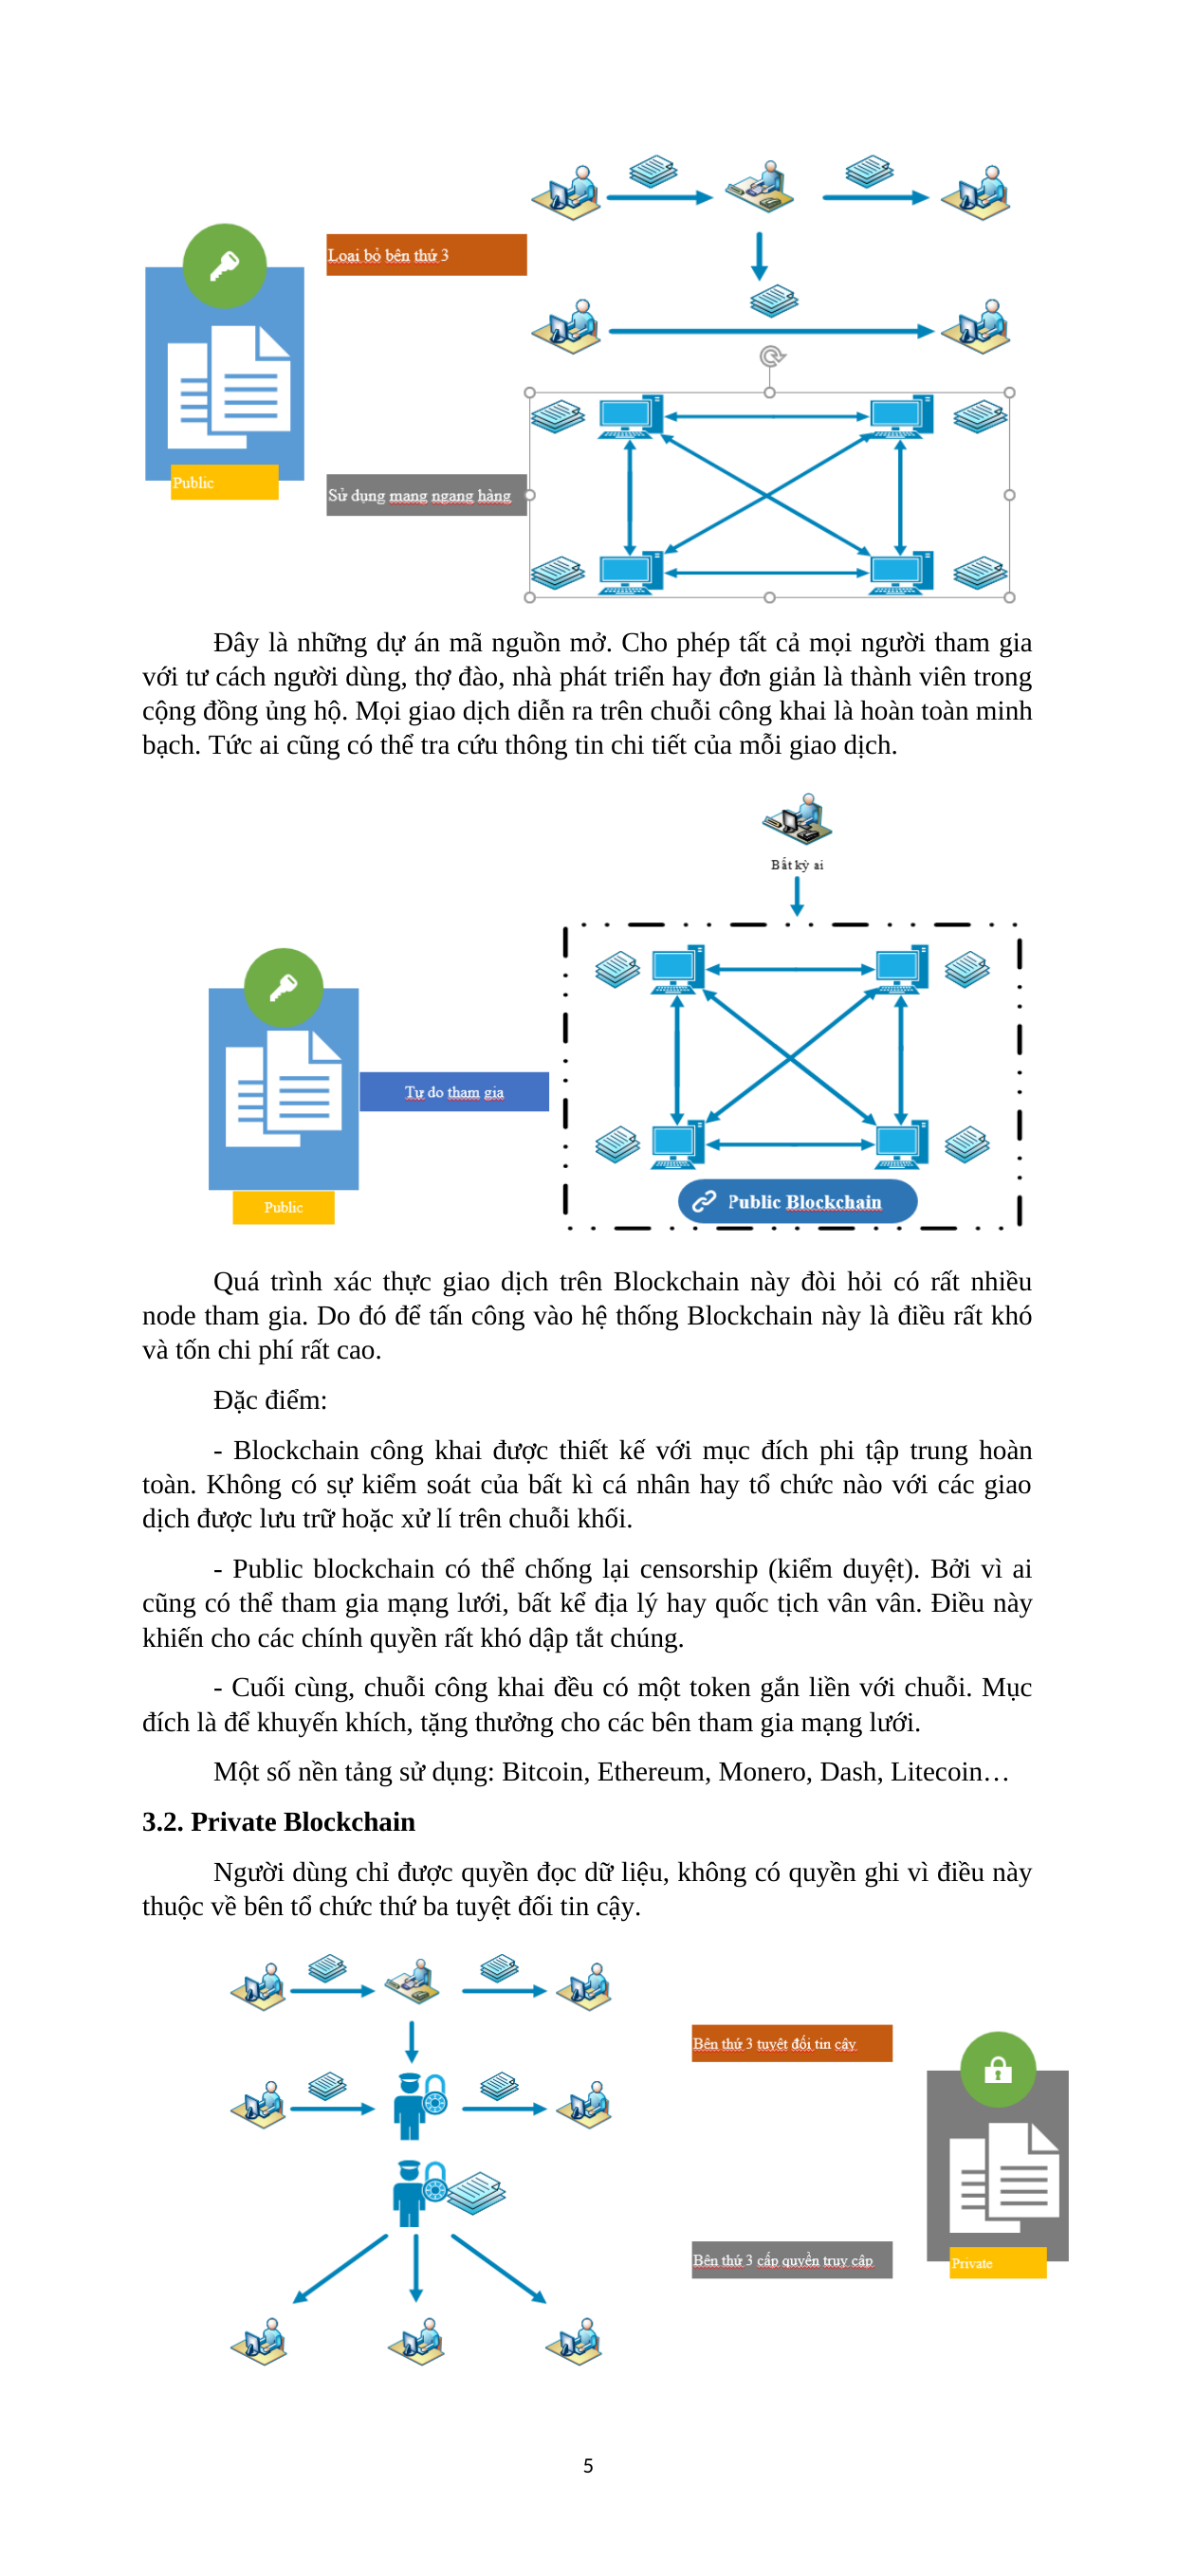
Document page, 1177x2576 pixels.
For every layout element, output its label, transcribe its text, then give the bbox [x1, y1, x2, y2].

picture [213, 1940, 1106, 2375]
text - Cuối cùng, chuỗi công khai đều có một token gắn liền với chuỗi. Mục đích là để khuyến khích, tặng thưởng cho các bên tham gia mạng lưới. [142, 1671, 1034, 1737]
text Đây là những dự án mã nguồn mở. Cho phép tất cả mọi người tham gia với tư cách người dùng, thợ đào, nhà phát triển hay đơn giản là thành viên trong cộng đồng ủng hộ. Mọi giao dịch diễn ra trên chuỗi công khai là hoàn toàn minh bạch. Tức ai cũng có thể tra cứu thông tin chi tiết của mỗi giao dịch. [142, 626, 1034, 660]
picture [142, 142, 1035, 608]
text Đặc điểm: [142, 1383, 1034, 1416]
text Đây là những dự án mã nguồn mở. Cho phép tất cả mọi người tham gia với tư cách người dùng, thợ đào, nhà phát triển hay đơn giản là thành viên trong cộng đồng ủng hộ. Mọi giao dịch diễn ra trên chuỗi công khai là hoàn toàn minh bạch. Tức ai cũng có thể tra cứu thông tin chi tiết của mỗi giao dịch. [142, 726, 1034, 760]
text Một số nền tảng sử dụng: Bitcoin, Ethereum, Monero, Dash, Litecoin… [142, 1755, 1034, 1787]
text Người dùng chỉ được quyền đọc dữ liệu, không có quyền ghi vì điều này thuộc về bên tổ chức thứ ba tuyệt đối tin cậy. [142, 1855, 1034, 1922]
picture [142, 778, 1035, 1248]
text Quá trình xác thực giao dịch trên Blockchain này đòi hỏi có rất nhiều node tham gia. Do đó để tấn công vào hệ thống Blockchain này là điều rất khó và tốn chi phí rất cao. [142, 1265, 1034, 1365]
text 3.2. Private Blockchain [142, 1805, 1034, 1837]
text - Blockchain công khai được thiết kế với mục đích phi tập trung hoàn toàn. Không có sự kiểm soát của bất kì cá nhân hay tổ chức nào với các giao dịch được lưu trữ hoặc xử lí trên chuỗi khối. [142, 1434, 1034, 1534]
text - Public blockchain có thể chống lại censorship (kiểm duyệt). Bởi vì ai cũng có thể tham gia mạng lưới, bất kể địa lý hay quốc tịch vân vân. Điều này khiến cho các chính quyền rất khó dập tắt chúng. [142, 1552, 1034, 1653]
